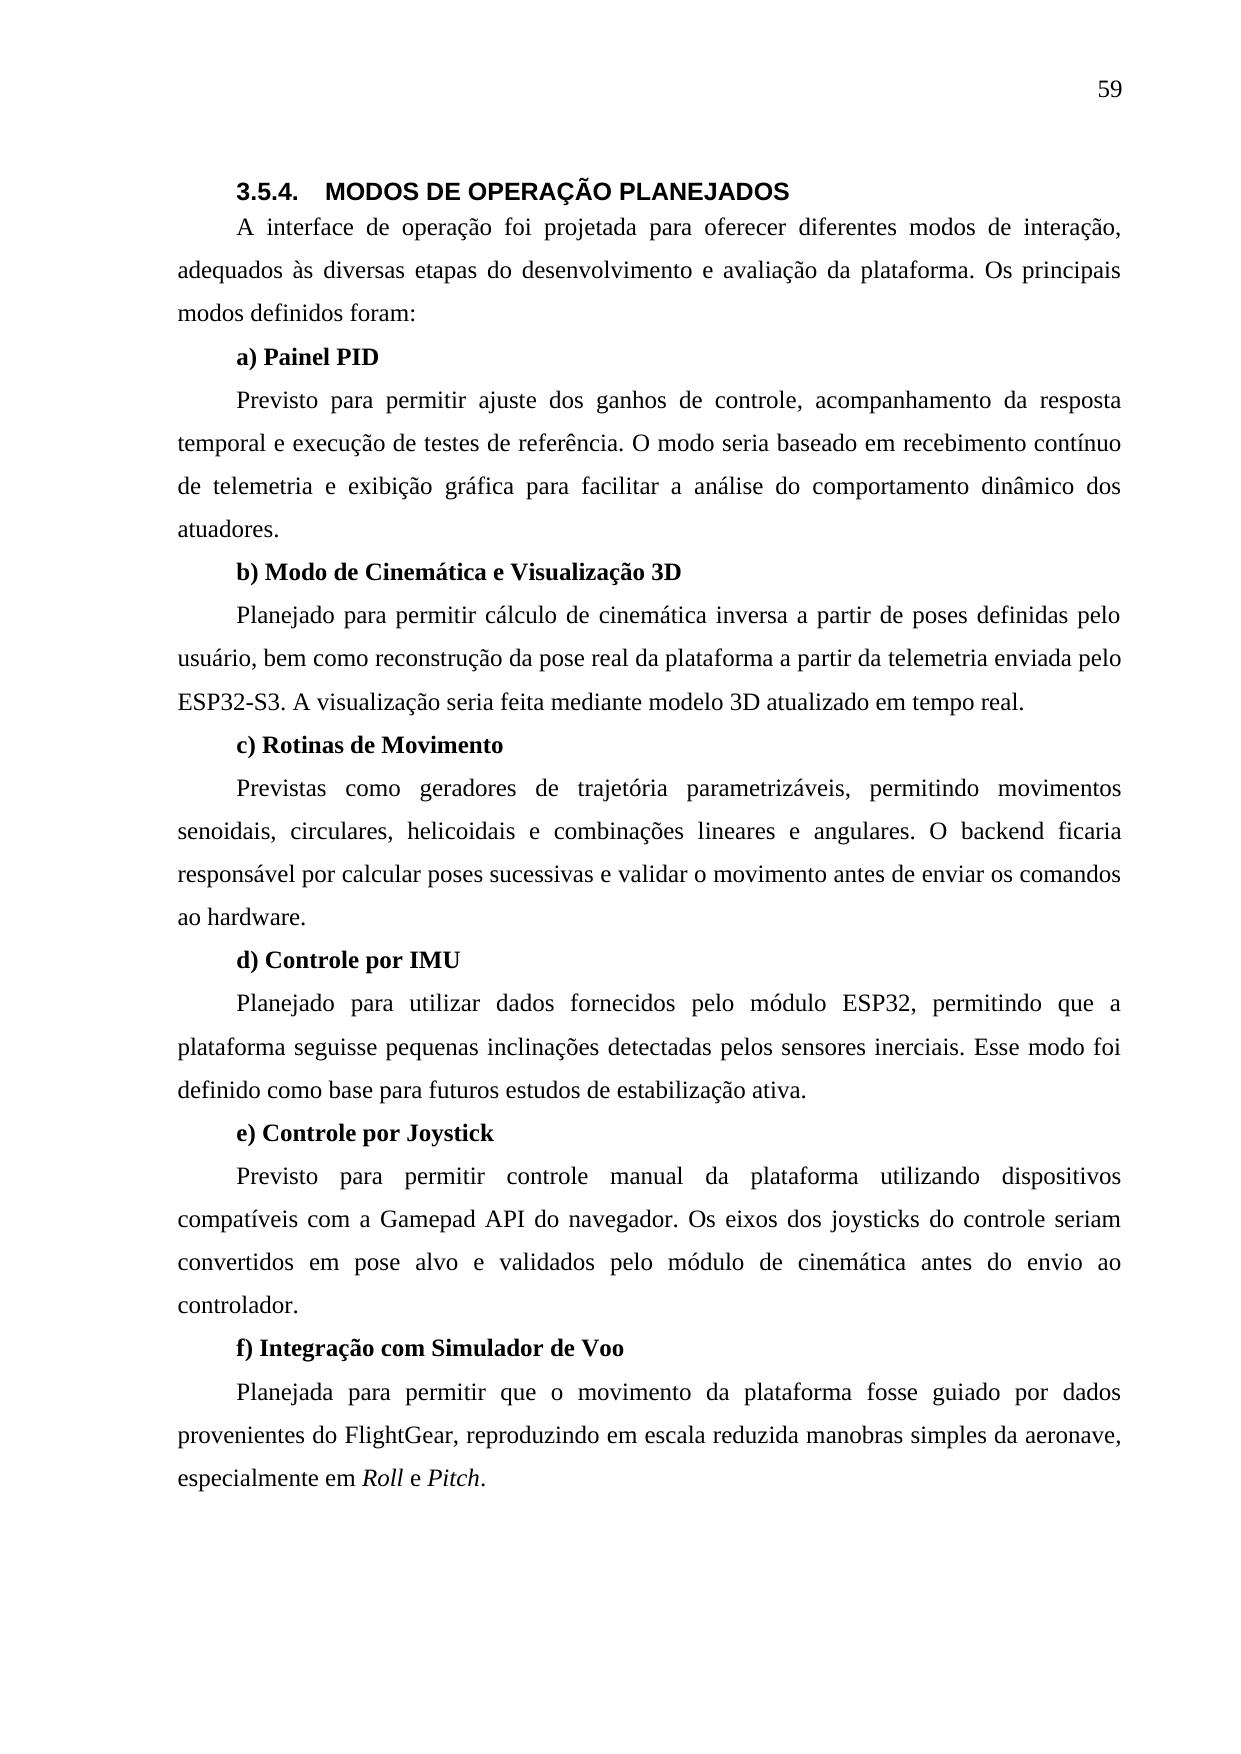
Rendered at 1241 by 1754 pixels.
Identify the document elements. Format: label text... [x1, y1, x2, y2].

text Previstas como geradores de trajetória parametrizáveis, permitindo movimentos senoidais, circulares, helicoidais e combinações lineares e angulares. O backend ficaria responsável por calcular poses sucessivas e validar o movimento antes de enviar os comandos ao hardware. [177, 773, 1122, 931]
text f) Integração com Simulador de Voo [177, 1333, 1122, 1362]
text a) Painel PID [177, 342, 1122, 370]
text A interface de operação foi projetada para oferecer diferentes modos de interação, adequados às diversas etapas do desenvolvimento e avaliação da plataforma. Os principais modos definidos foram: [177, 212, 1122, 327]
text b) Modo de Cinemática e Visualização 3D [177, 557, 1122, 586]
text c) Rotinas de Movimento [177, 730, 1122, 758]
text Planejado para permitir cálculo de cinemática inversa a partir de poses definidas pelo usuário, bem como reconstrução da pose real da plataforma a partir da telemetria enviada pelo ESP32-S3. A visualização seria feita mediante modelo 3D atualizado em tempo real. [177, 600, 1122, 715]
text Previsto para permitir controle manual da plataforma utilizando dispositivos compatíveis com a Gamepad API do navegador. Os eixos dos joysticks do controle seriam convertidos em pose alvo e validados pelo módulo de cinemática antes do envio ao controlador. [177, 1161, 1122, 1319]
text d) Controle por IMU [177, 945, 1122, 974]
text Planejado para utilizar dados fornecidos pelo módulo ESP32, permitindo que a plataforma seguisse pequenas inclinações detectadas pelos sensores inerciais. Esse modo foi definido como base para futuros estudos de estabilização ativa. [177, 988, 1122, 1103]
text Previsto para permitir ajuste dos ganhos de controle, acompanhamento da resposta temporal e execução de testes de referência. O modo seria baseado em recebimento contínuo de telemetria e exibição gráfica para facilitar a análise do comportamento dinâmico dos atuadores. [177, 385, 1122, 543]
text Planejada para permitir que o movimento da plataforma fosse guiado por dados provenientes do FlightGear, reproduzindo em escala reduzida manobras simples da aeronave, especialmente em Roll e Pitch. [177, 1377, 1122, 1492]
text Modos de Operação Planejados [236, 177, 1122, 206]
text e) Controle por Joystick [177, 1118, 1122, 1147]
